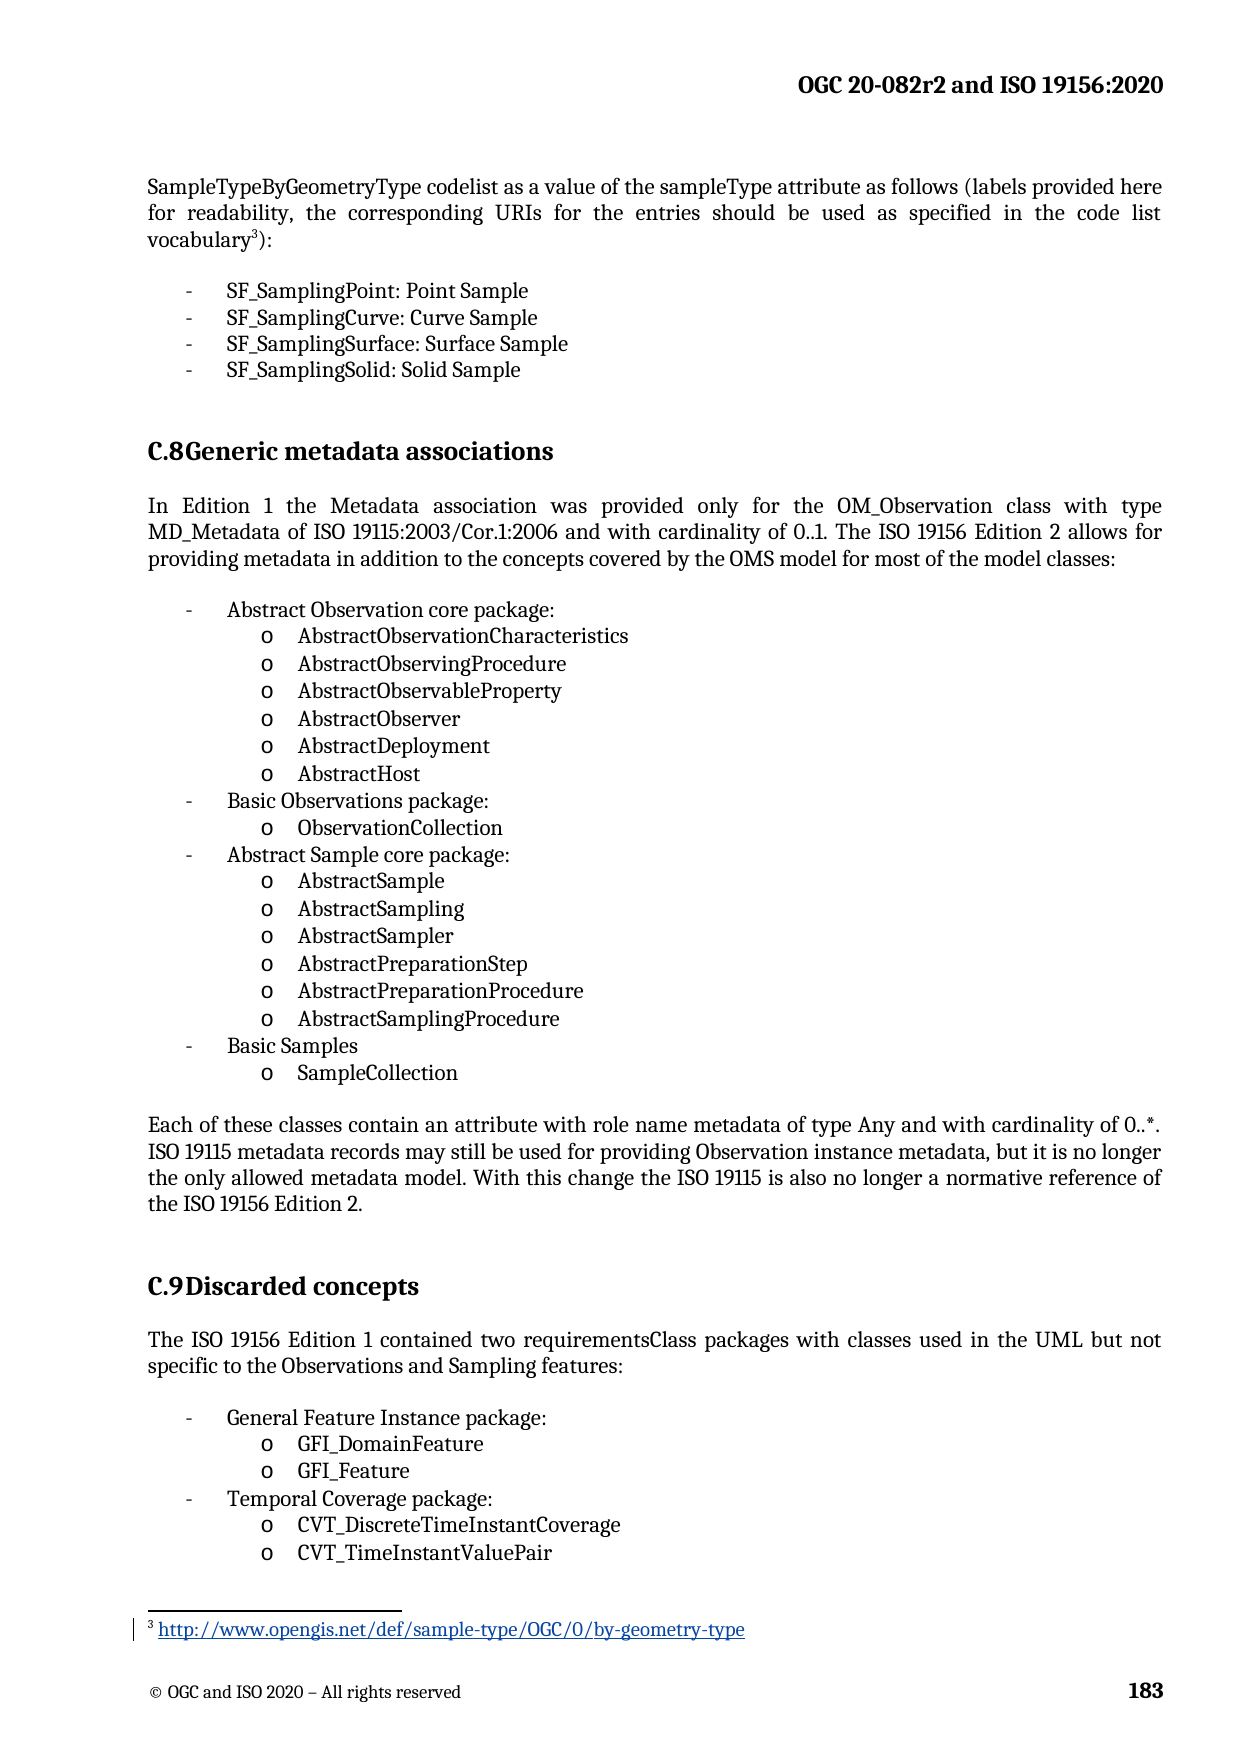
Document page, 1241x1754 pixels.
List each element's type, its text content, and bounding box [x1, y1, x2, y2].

list AbstractSample [260, 868, 1163, 896]
list AbstractObserver [260, 706, 1163, 733]
list AbstractSamplingProcedure [260, 1006, 1163, 1033]
list Abstract Sample core package: [185, 842, 1163, 868]
list SF_SamplingSolid: Solid Sample [185, 357, 1163, 383]
list AbstractSampling [260, 896, 1163, 923]
list ObservationCollection [260, 814, 1163, 842]
list AbstractObservationCharacteristics [260, 623, 1163, 651]
list AbstractObservableProperty [260, 678, 1163, 706]
list GFI_DomainFeature [260, 1431, 1163, 1458]
list SF_SamplingSurface: Surface Sample [185, 331, 1163, 357]
text Each of these classes contain an attribute with role name metadata of type Any and with cardinality of 0..*. ISO 19115 metadata records may still be used for providing Observation instance metadata, but it is no longer the only allowed metadata model. With this change the ISO 19115 is also no longer a normative reference of the ISO 19156 Edition 2. [148, 1112, 1163, 1217]
list GFI_Feature [260, 1458, 1163, 1486]
list Abstract Observation core package: [185, 597, 1163, 623]
list CVT_TimeInstantValuePair [260, 1540, 1163, 1567]
list AbstractDeployment [260, 733, 1163, 761]
list Basic Samples [185, 1033, 1163, 1059]
list CVT_DiscreteTimeInstantCoverage [260, 1512, 1163, 1540]
list Temporal Coverage package: [185, 1486, 1163, 1512]
text Generic metadata associations [148, 436, 1163, 468]
list AbstractPreparationProcedure [260, 978, 1163, 1006]
text The ISO 19156 Edition 1 contained two requirementsClass packages with classes used in the UML but not specific to the Observations and Sampling features: [148, 1327, 1163, 1379]
list SF_SamplingCurve: Curve Sample [185, 304, 1163, 331]
list SF_SamplingPoint: Point Sample [185, 278, 1163, 304]
list Basic Observations package: [185, 788, 1163, 814]
list AbstractPreparationStep [260, 951, 1163, 978]
list General Feature Instance package: [185, 1404, 1163, 1431]
list AbstractObservingProcedure [260, 651, 1163, 678]
list AbstractHost [260, 761, 1163, 788]
list SampleCollection [260, 1059, 1163, 1087]
text Discarded concepts [148, 1271, 1163, 1302]
list AbstractSampler [260, 923, 1163, 951]
text In Edition 1 the Metadata association was provided only for the OM_Observation class with type MD_Metadata of ISO 19115:2003/Cor.1:2006 and with cardinality of 0..1. The ISO 19156 Edition 2 allows for providing metadata in addition to the concepts covered by the OMS model for most of the model classes: [148, 493, 1163, 572]
